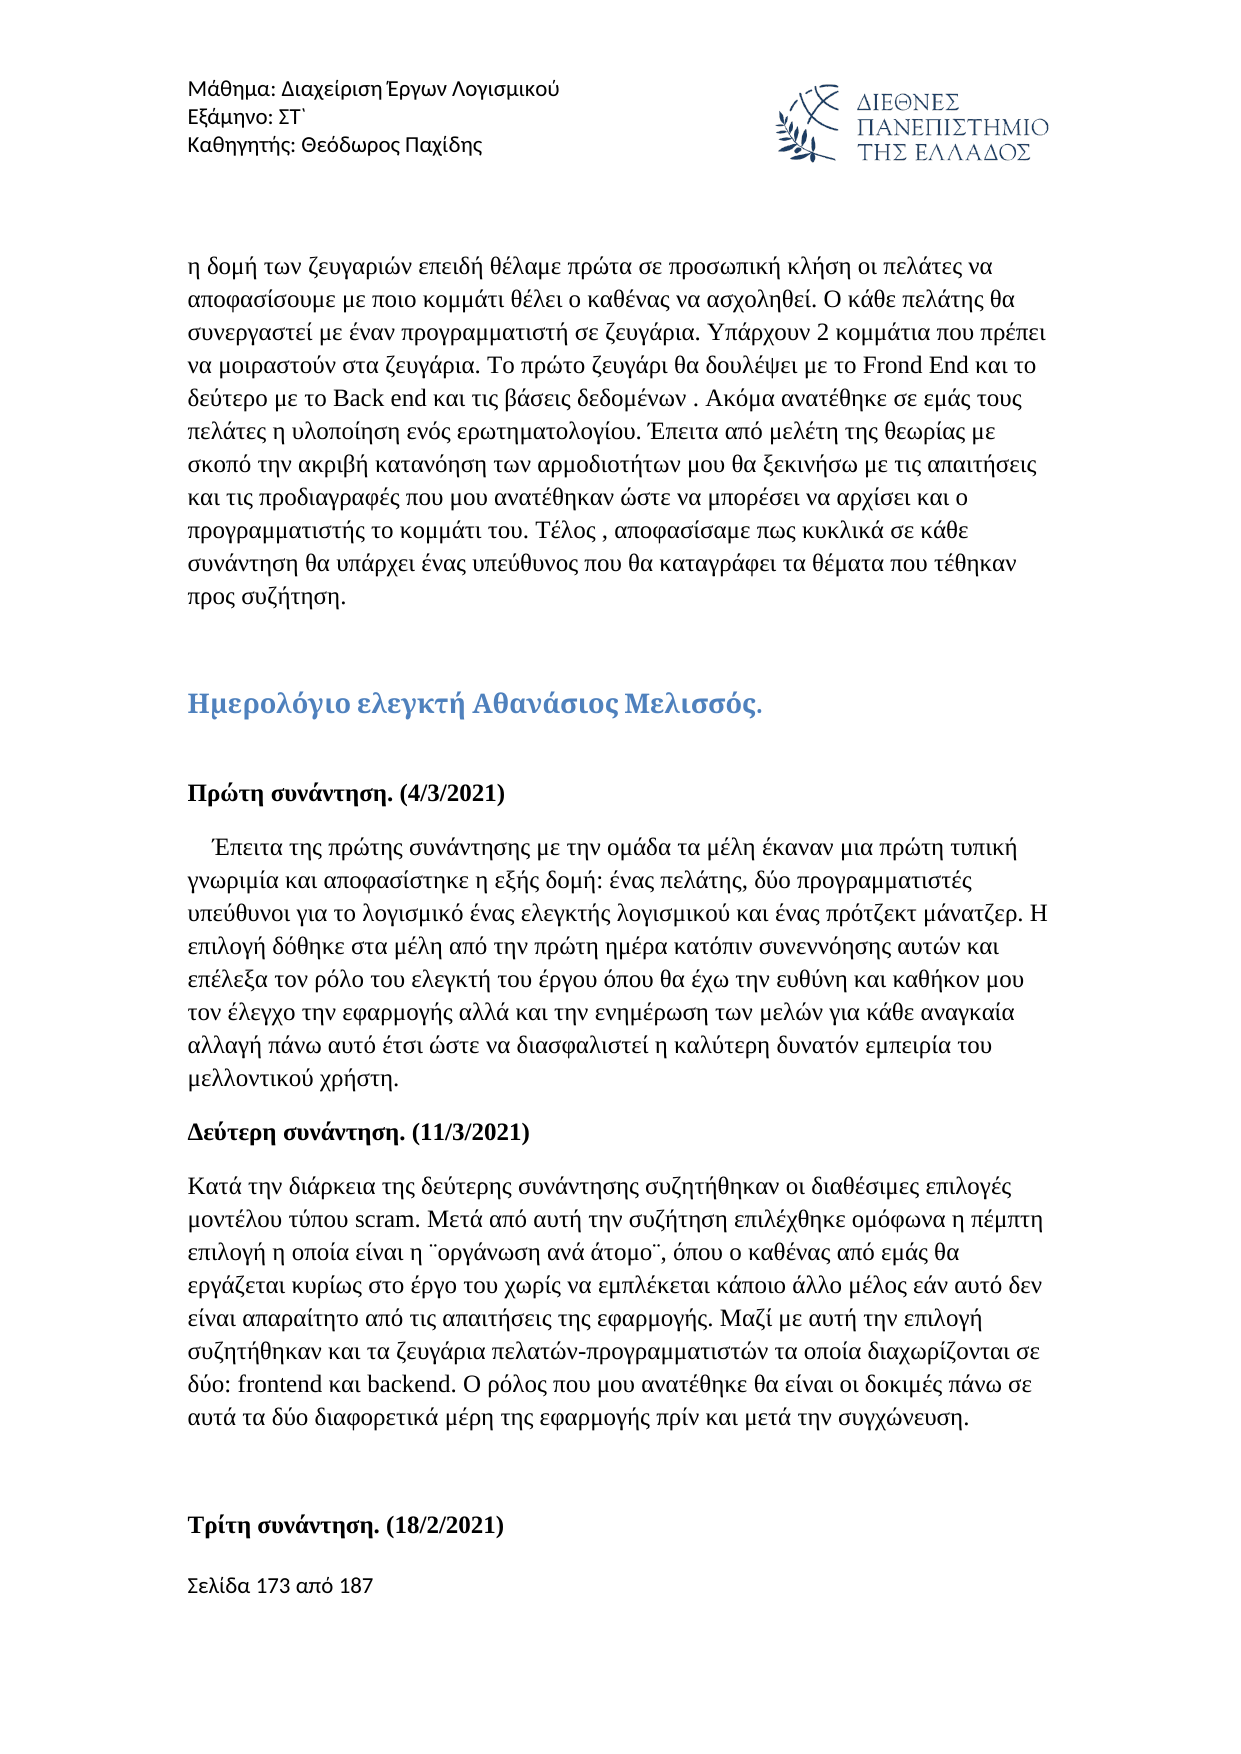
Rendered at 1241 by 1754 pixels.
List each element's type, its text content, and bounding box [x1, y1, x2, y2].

text Δεύτερη συνάντηση. (11/3/2021) [187, 1117, 1053, 1146]
text Κατά την διάρκεια της δεύτερης συνάντησης συζητήθηκαν οι διαθέσιμες επιλογές μοντέλου τύπου scram. Μετά από αυτή την συζήτηση επιλέχθηκε ομόφωνα η πέμπτη επιλογή η οποία είναι η ¨οργάνωση ανά άτομο¨, όπου ο καθένας από εμάς θα εργάζεται κυρίως στο έργο του χωρίς να εμπλέκεται κάποιο άλλο μέλος εάν αυτό δεν είναι απαραίτητο από τις απαιτήσεις της εφαρμογής. Μαζί με αυτή την επιλογή συζητήθηκαν και τα ζευγάρια πελατών-προγραμματιστών τα οποία διαχωρίζονται σε δύο: frontend και backend. Ο ρόλος που μου ανατέθηκε θα είναι οι δοκιμές πάνω σε αυτά τα δύο διαφορετικά μέρη της εφαρμογής πρίν και μετά την συγχώνευση. [187, 1171, 1053, 1431]
text Έπειτα της πρώτης συνάντησης με την ομάδα τα μέλη έκαναν μια πρώτη τυπική γνωριμία και αποφασίστηκε η εξής δομή: ένας πελάτης, δύο προγραμματιστές υπεύθυνοι για το λογισμικό ένας ελεγκτής λογισμικού και ένας πρότζεκτ μάνατζερ. Η επιλογή δόθηκε στα μέλη από την πρώτη ημέρα κατόπιν συνεννόησης αυτών και επέλεξα τον ρόλο του ελεγκτή του έργου όπου θα έχω την ευθύνη και καθήκον μου τον έλεγχο την εφαρμογής αλλά και την ενημέρωση των μελών για κάθε αναγκαία αλλαγή πάνω αυτό έτσι ώστε να διασφαλιστεί η καλύτερη δυνατόν εμπειρία του μελλοντικού χρήστη. [187, 832, 1053, 1092]
subtitle Ημερολόγιο ελεγκτή Αθανάσιος Μελισσός. [187, 689, 1053, 720]
picture [752, 73, 1073, 174]
text Πρώτη συνάντηση. (4/3/2021) [187, 778, 1053, 807]
text Τρίτη συνάντηση. (18/2/2021) [187, 1510, 1053, 1539]
